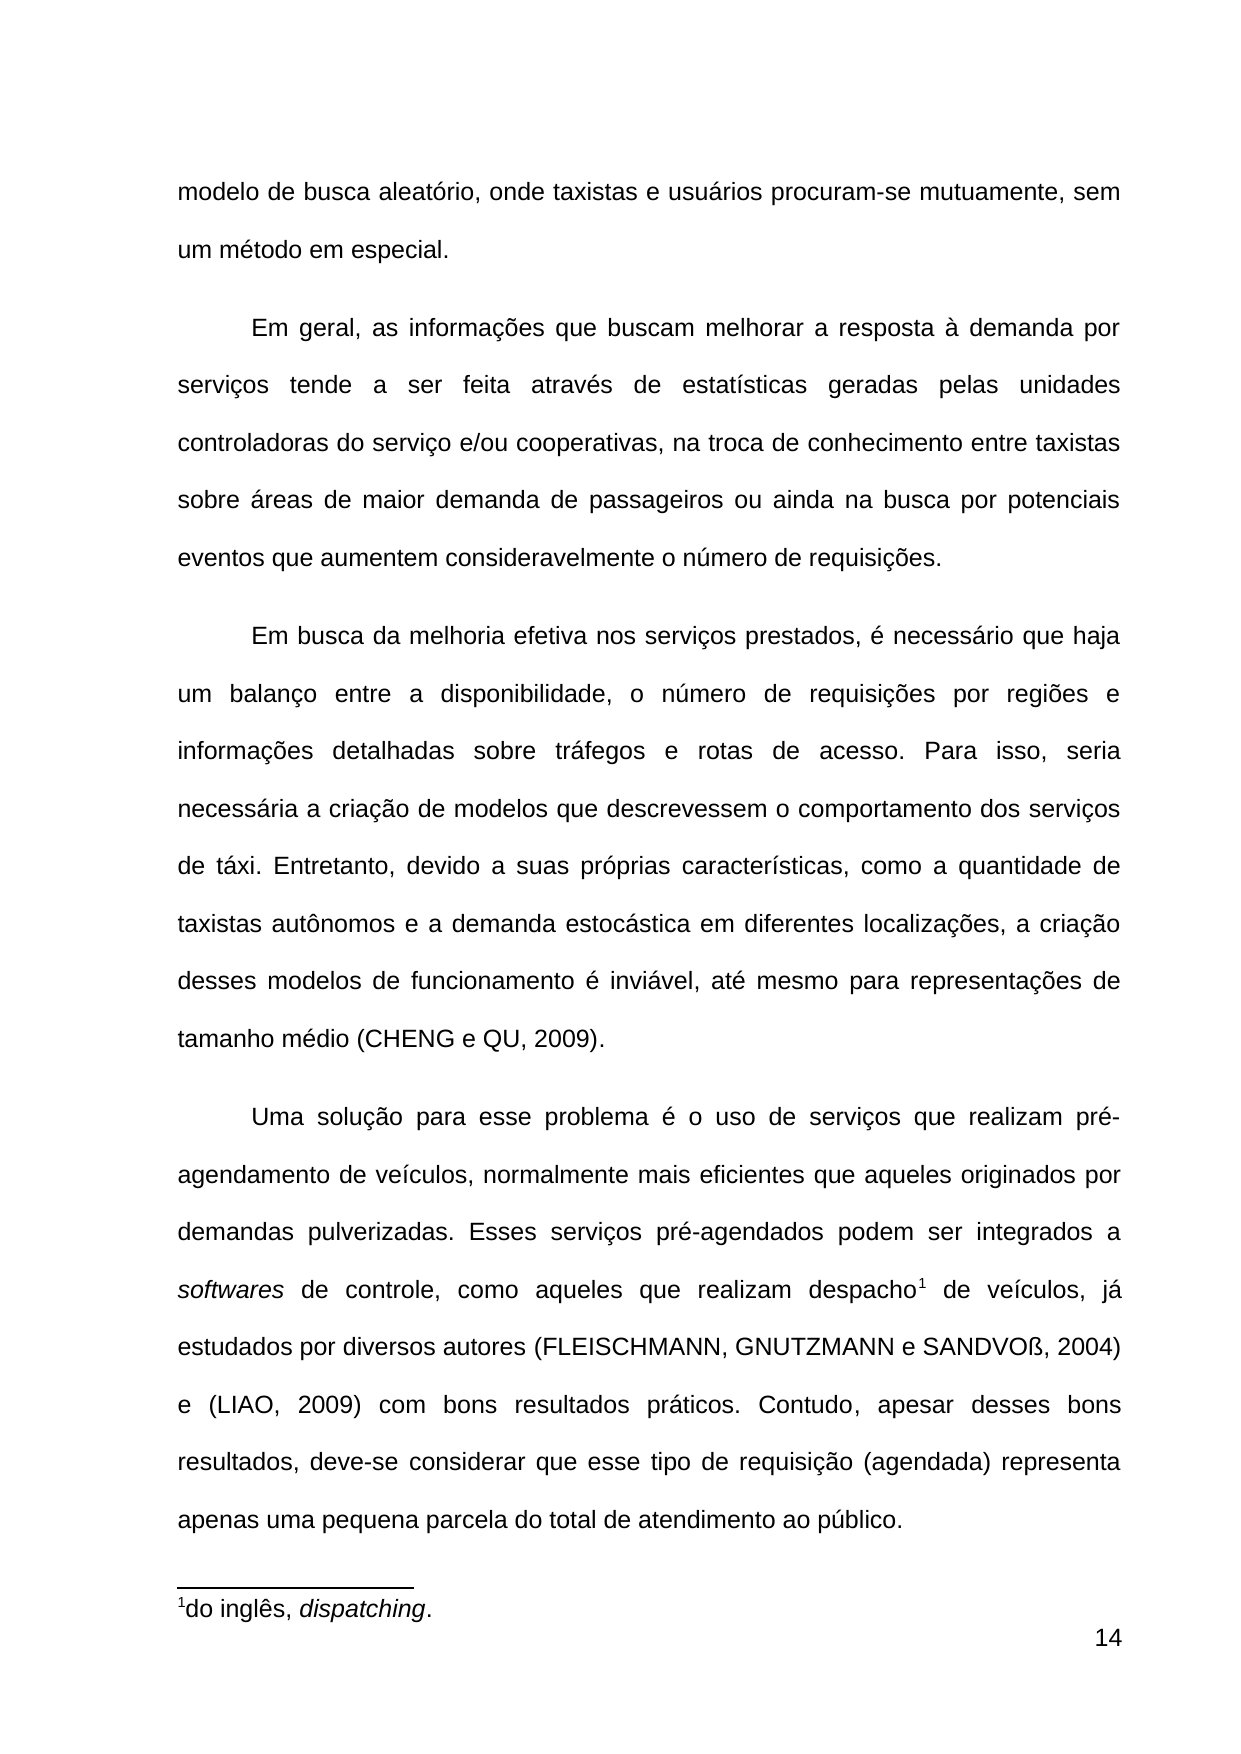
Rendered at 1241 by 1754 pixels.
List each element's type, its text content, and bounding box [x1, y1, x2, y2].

text Em busca da melhoria efetiva nos serviços prestados, é necessário que haja um balanço entre a disponibilidade, o número de requisições por regiões e informações detalhadas sobre tráfegos e rotas de acesso. Para isso, seria necessária a criação de modelos que descrevessem o comportamento dos serviços de táxi. Entretanto, devido a suas próprias características, como a quantidade de taxistas autônomos e a demanda estocástica em diferentes localizações, a criação desses modelos de funcionamento é inviável, até mesmo para representações de tamanho médio . [177, 621, 1122, 1053]
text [177, 177, 1122, 263]
text Em geral, as informações que buscam melhorar a resposta à demanda por serviços tende a ser feita através de estatísticas geradas pelas unidades controladoras do serviço e/ou cooperativas, na troca de conhecimento entre taxistas sobre áreas de maior demanda de passageiros ou ainda na busca por potenciais eventos que aumentem consideravelmente o número de requisições. [177, 313, 1122, 572]
text Uma solução para esse problema é o uso de serviços que realizam pré-agendamento de veículos, normalmente mais eficientes que aqueles originados por demandas pulverizadas. Esses serviços pré-agendados podem ser integrados a softwares de controle, como aqueles que realizam despacho de veículos, já estudados por diversos autores e com bons resultados práticos. Contudo, apesar desses bons resultados, deve-se considerar que esse tipo de requisição (agendada) representa apenas uma pequena parcela do total de atendimento ao público. [177, 1102, 1122, 1533]
